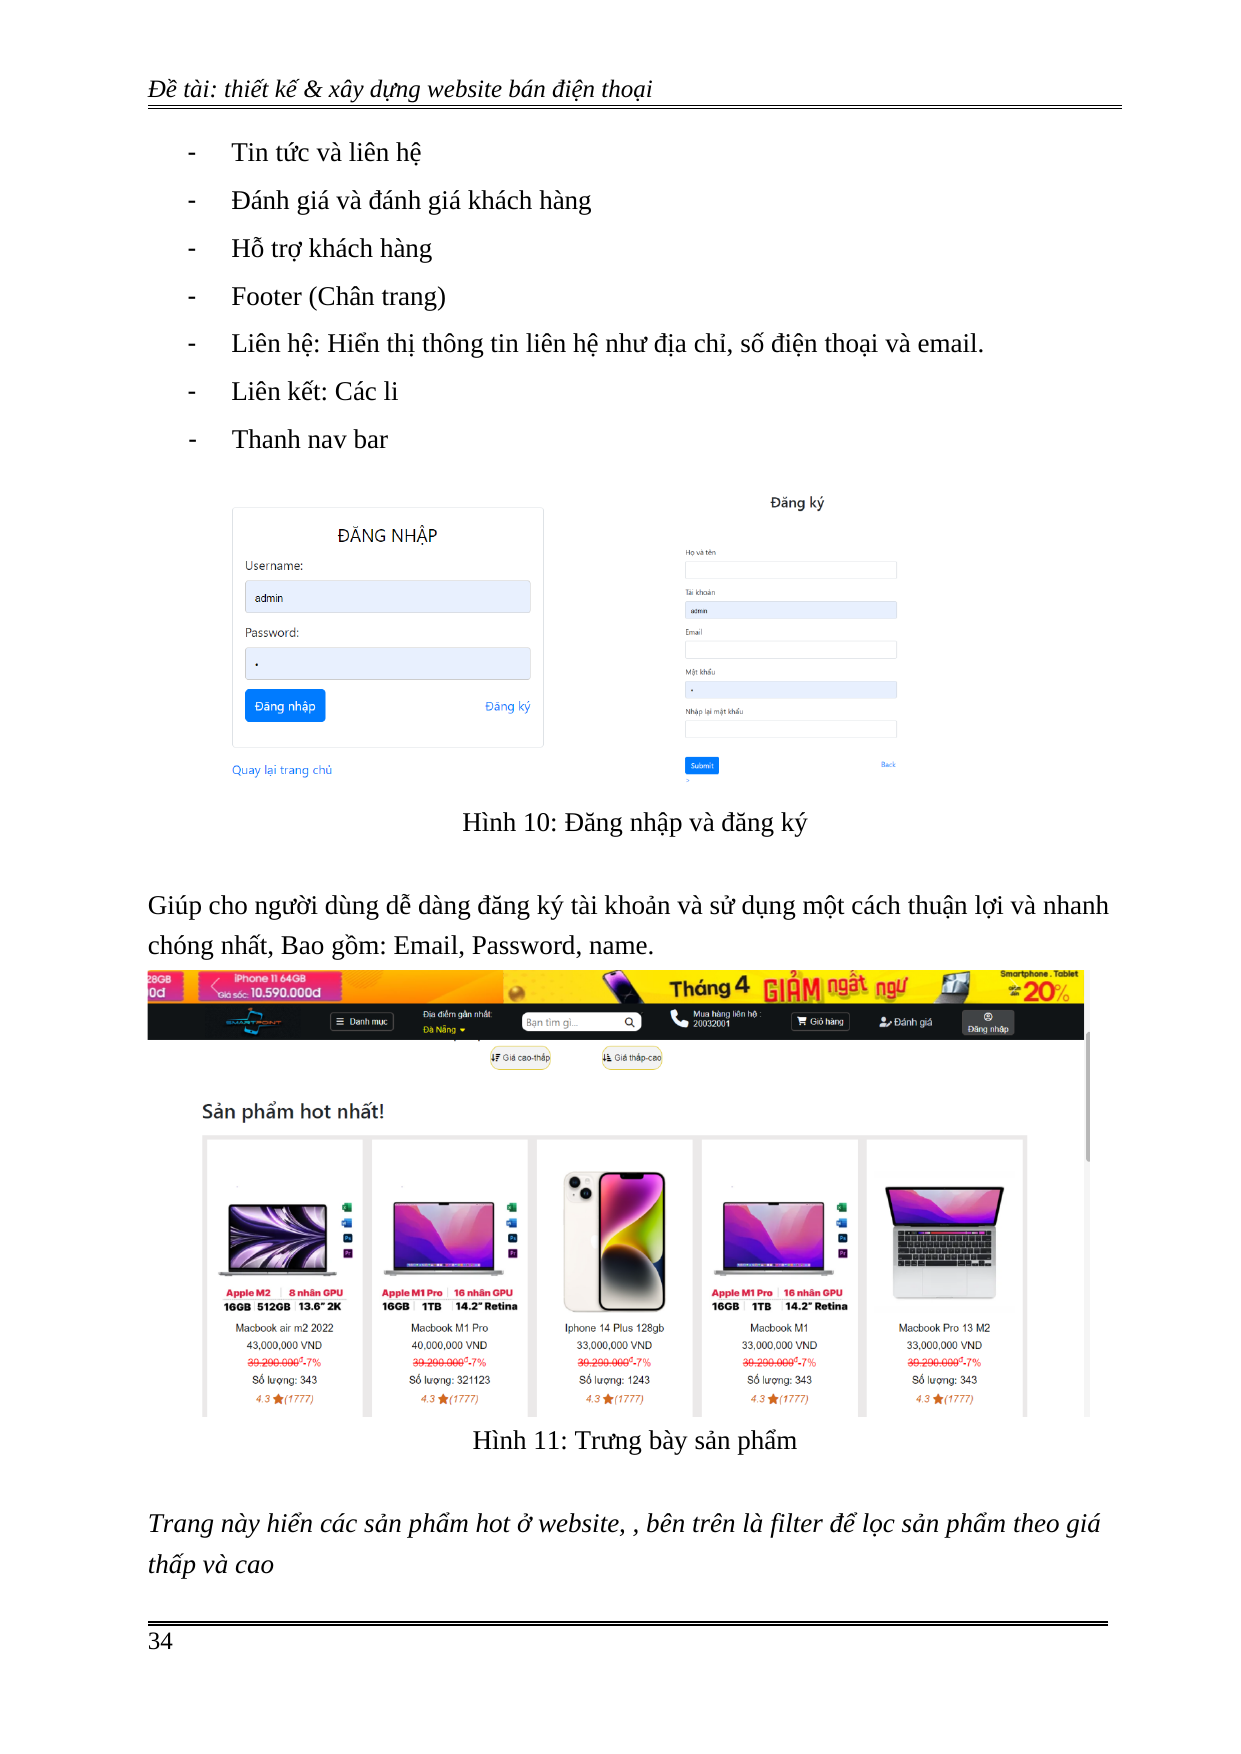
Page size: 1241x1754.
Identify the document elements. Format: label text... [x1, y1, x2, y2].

picture [147, 970, 1090, 1417]
list Thanh nav bar [188, 420, 1122, 457]
text Hình 11: Trưng bày sản phẩm [148, 1424, 1122, 1455]
picture [147, 467, 1002, 799]
list Hỗ trợ khách hàng [187, 228, 1122, 265]
list Liên hệ: Hiển thị thông tin liên hệ như địa chỉ, số điện thoại và email. [187, 324, 1122, 361]
text Hình 10: Đăng nhập và đăng ký [148, 806, 1122, 837]
text Trang này hiển các sản phẩm hot ở website, , bên trên là filter để lọc sản phẩm theo giá thấp và cao [148, 1507, 1122, 1579]
list Đánh giá và đánh giá khách hàng [187, 180, 1122, 217]
text Giúp cho người dùng dễ dàng đăng ký tài khoản và sử dụng một cách thuận lợi và nhanh chóng nhất, Bao gồm: Email, Password, name. [148, 889, 1122, 961]
list Liên kết: Các li [187, 372, 1122, 409]
list Tin tức và liên hệ [187, 132, 1122, 169]
list Footer (Chân trang) [187, 276, 1122, 313]
